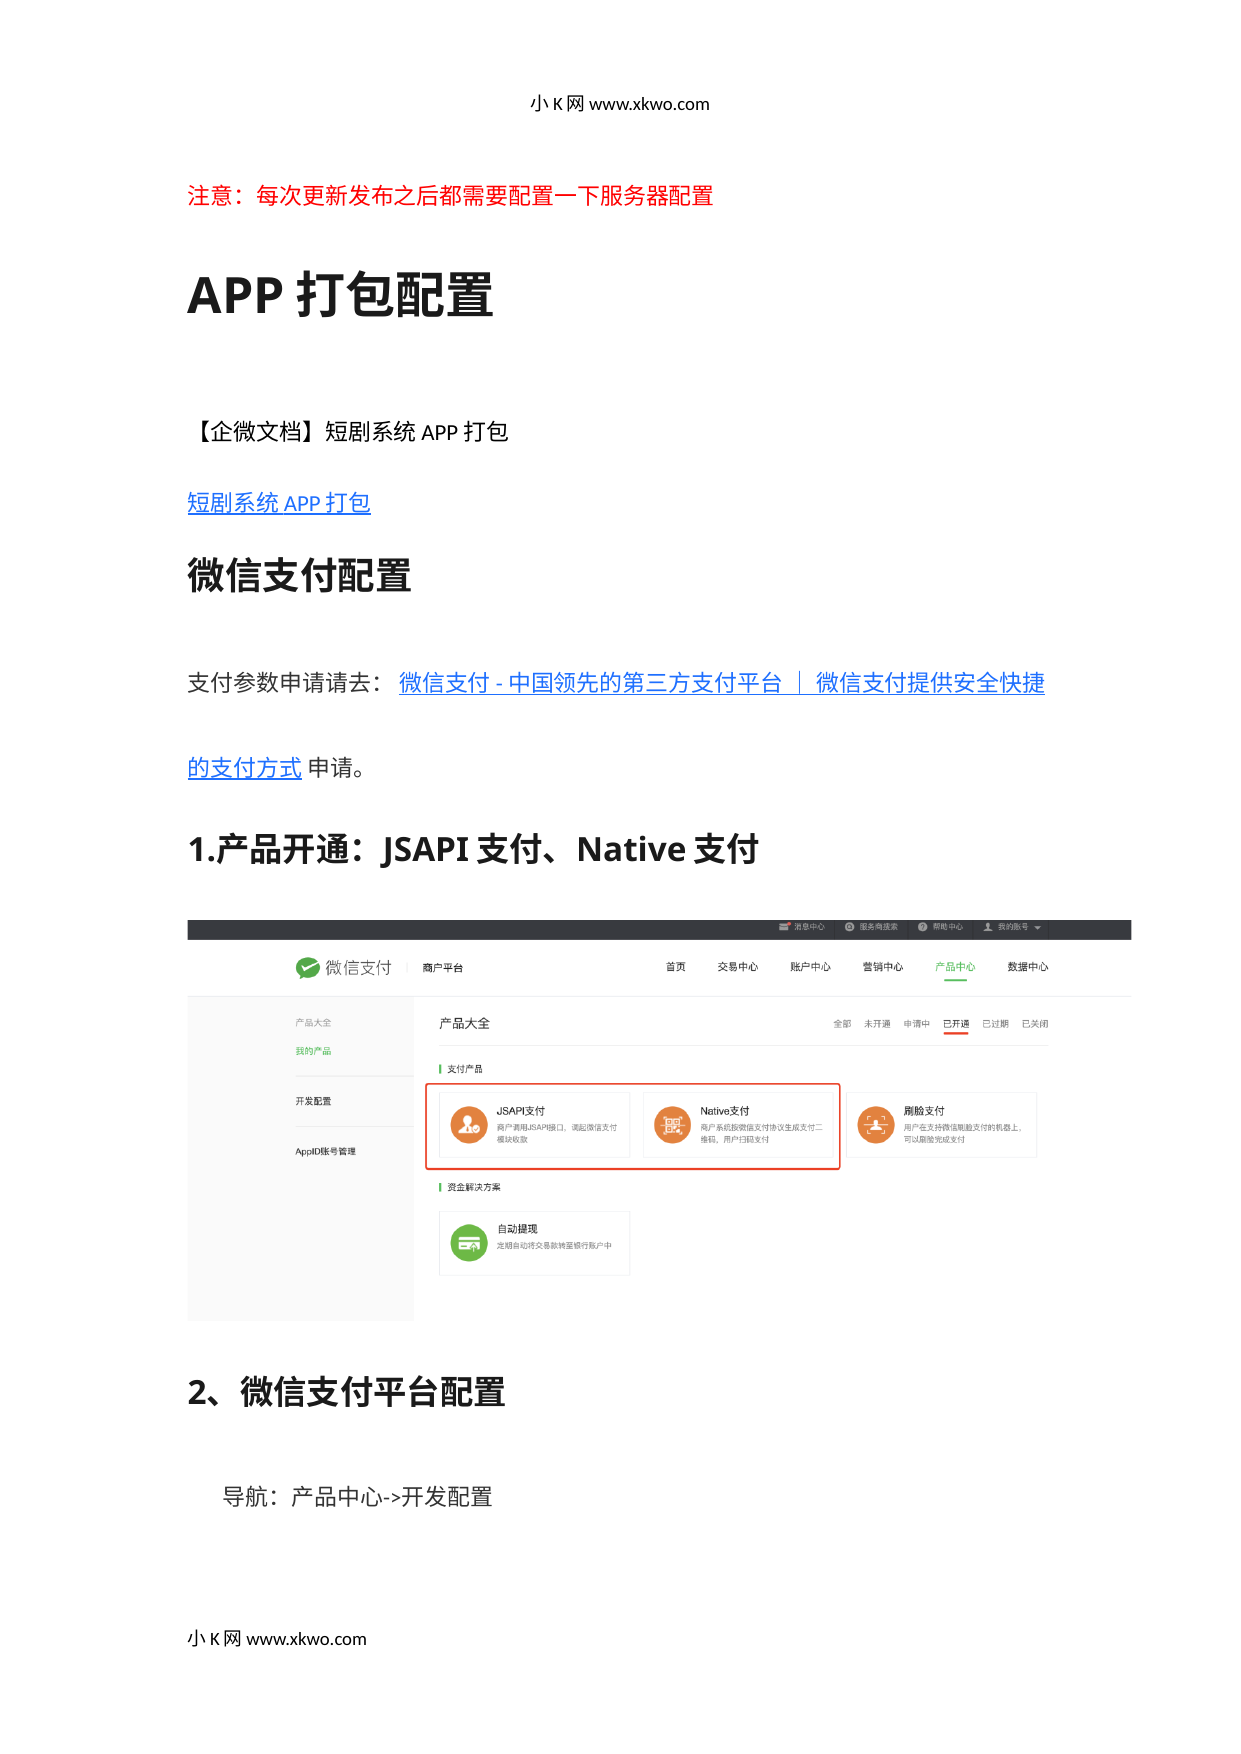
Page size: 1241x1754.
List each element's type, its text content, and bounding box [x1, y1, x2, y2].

subtitle 微信支付配置 [187, 540, 1053, 605]
text 导航：产品中心->开发配置 [222, 1463, 1053, 1528]
subtitle APP打包配置 [187, 243, 1053, 341]
text 短剧系统APP打包 [187, 469, 1053, 534]
picture [187, 920, 1132, 1321]
text 【企微文档】短剧系统APP打包 [187, 398, 1053, 463]
text 支付参数申请请去： 微信支付 - 中国领先的第三方支付平台 ｜ 微信支付提供安全快捷的支付方式 申请。 [187, 649, 1053, 799]
subtitle 2、微信支付平台配置 [187, 1358, 1053, 1423]
subtitle 1.产品开通：JSAPI支付、Native支付 [187, 815, 1053, 880]
text 注意：每次更新发布之后都需要配置一下服务器配置 [187, 162, 1053, 227]
